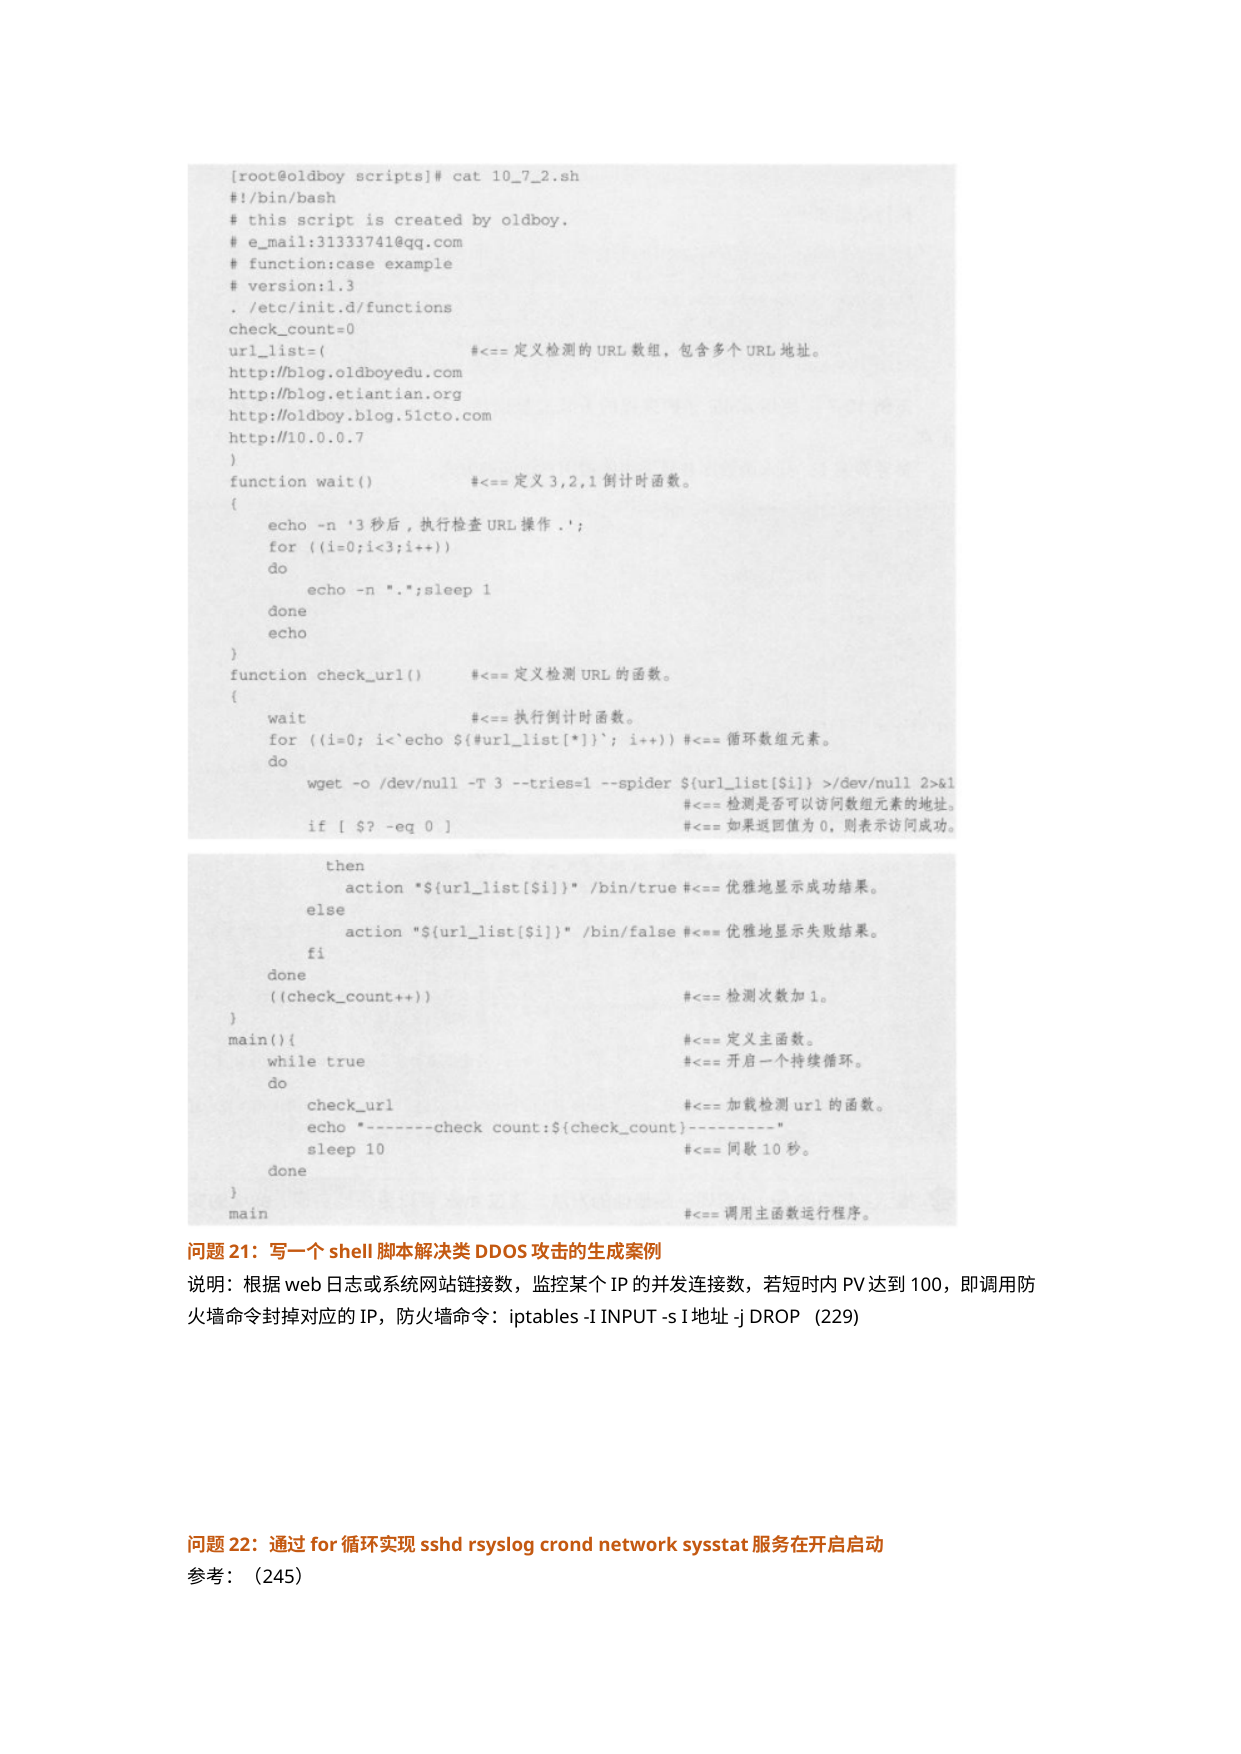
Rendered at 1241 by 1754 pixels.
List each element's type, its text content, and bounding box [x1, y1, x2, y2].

picture [187, 162, 968, 844]
text 参考：（245） [187, 1559, 1053, 1592]
text 说明：根据web日志或系统网站链接数，监控某个IP的并发连接数，若短时内PV达到100，即调用防火墙命令封掉对应的IP，防火墙命令：iptables -I INPUT -s I地址 -j DROP (229) [187, 1267, 1053, 1332]
subtitle 问题22：通过for循环实现sshd rsyslog crond network sysstat服务在开启启动 [187, 1527, 1053, 1559]
subtitle 问题21：写一个shell脚本解决类DDOS攻击的生成案例 [187, 1234, 1053, 1267]
picture [187, 849, 959, 1230]
